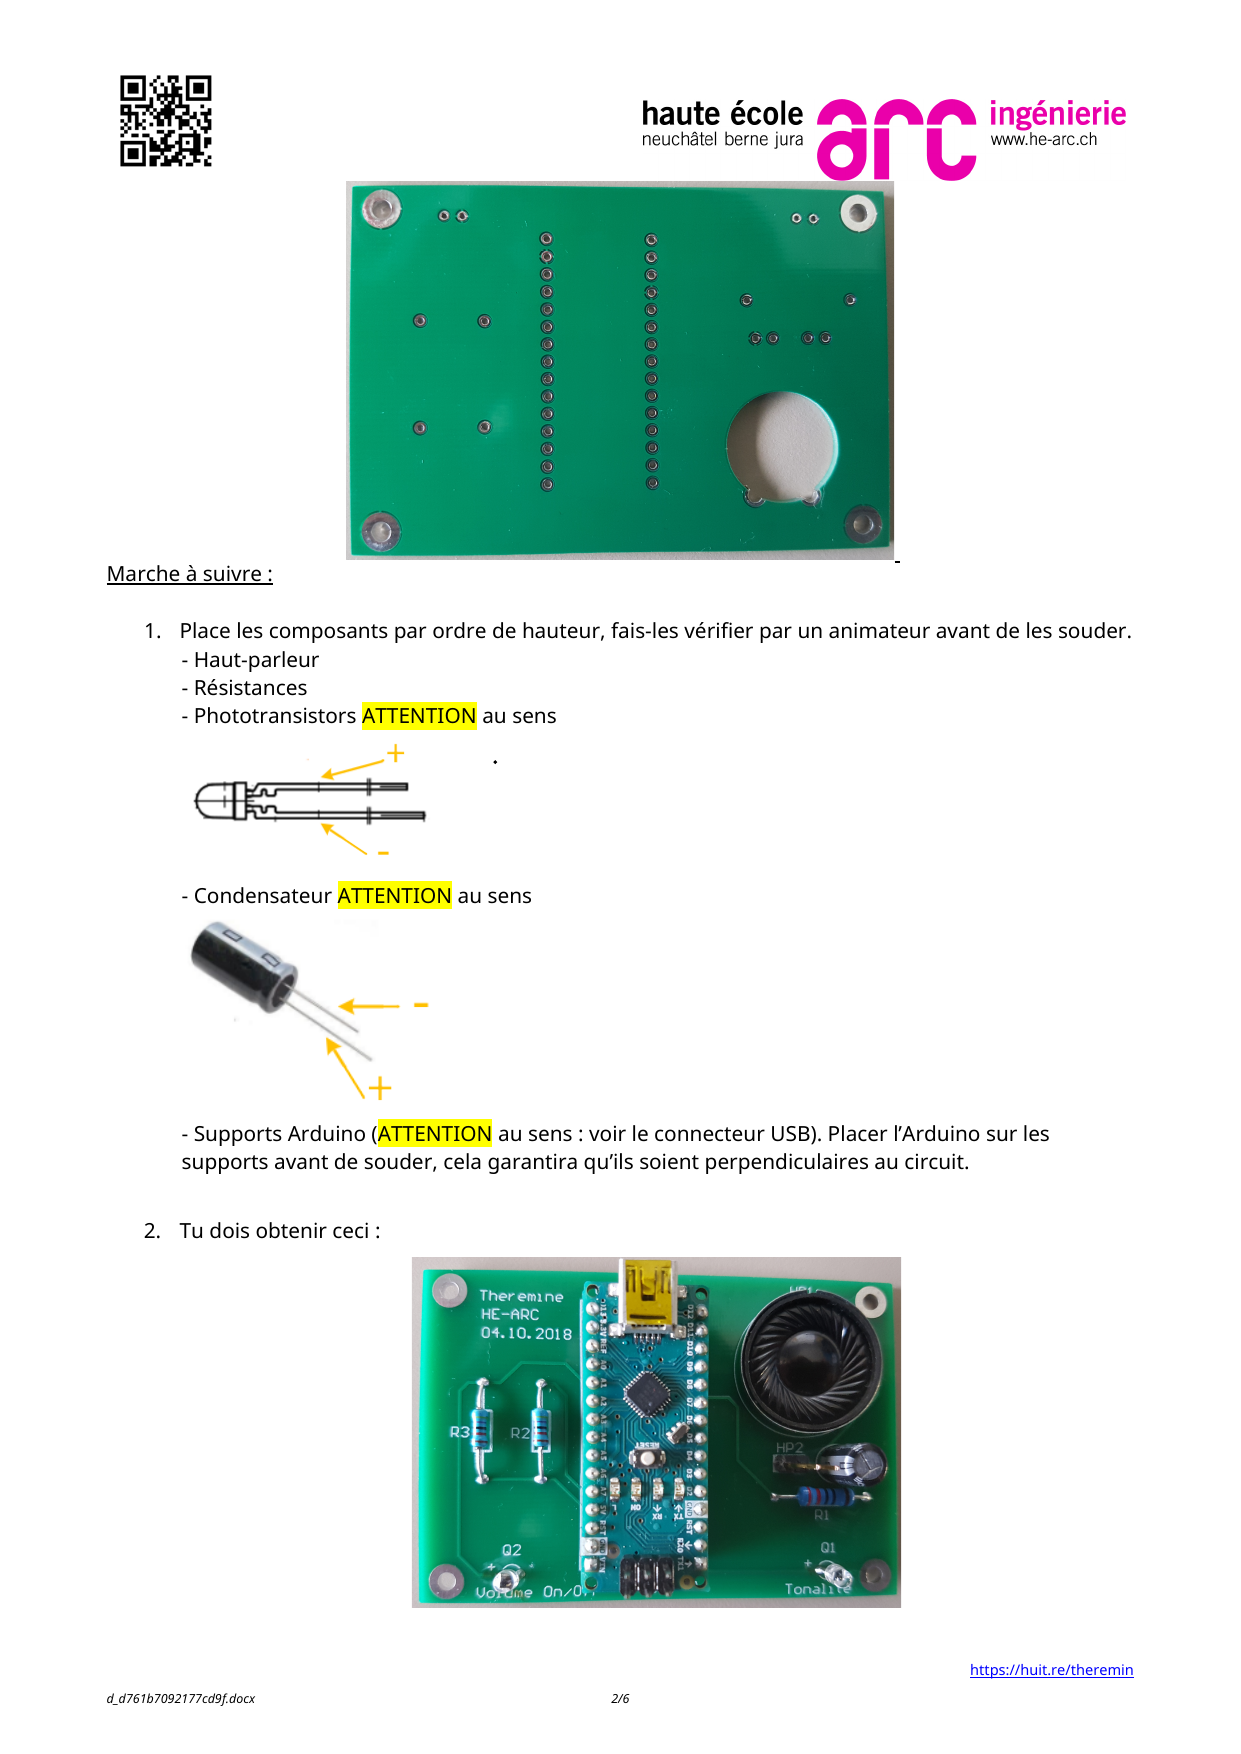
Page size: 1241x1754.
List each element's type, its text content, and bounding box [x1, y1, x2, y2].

list Place les composants par ordre de hauteur, fais-les vérifier par un animateur avant de les souder. [144, 616, 1134, 645]
picture [411, 1257, 902, 1608]
text - Supports Arduino (ATTENTION au sens : voir le connecteur USB). Placer l’Arduino sur les supports avant de souder, cela garantira qu’ils soient perpendiculaires au circuit. [181, 1119, 1134, 1176]
picture [346, 99, 1126, 560]
text - Haut-parleur [181, 645, 1134, 673]
text - Phototransistors ATTENTION au sens [181, 702, 362, 730]
text - Phototransistors ATTENTION au sens [477, 702, 1134, 730]
list Tu dois obtenir ceci : [143, 1217, 1134, 1245]
text - Condensateur ATTENTION au sens [452, 881, 1134, 909]
text - Condensateur ATTENTION au sens [181, 881, 338, 909]
picture [106, 61, 226, 181]
text - Résistances [181, 673, 1134, 702]
text Marche à suivre : [106, 559, 1134, 588]
